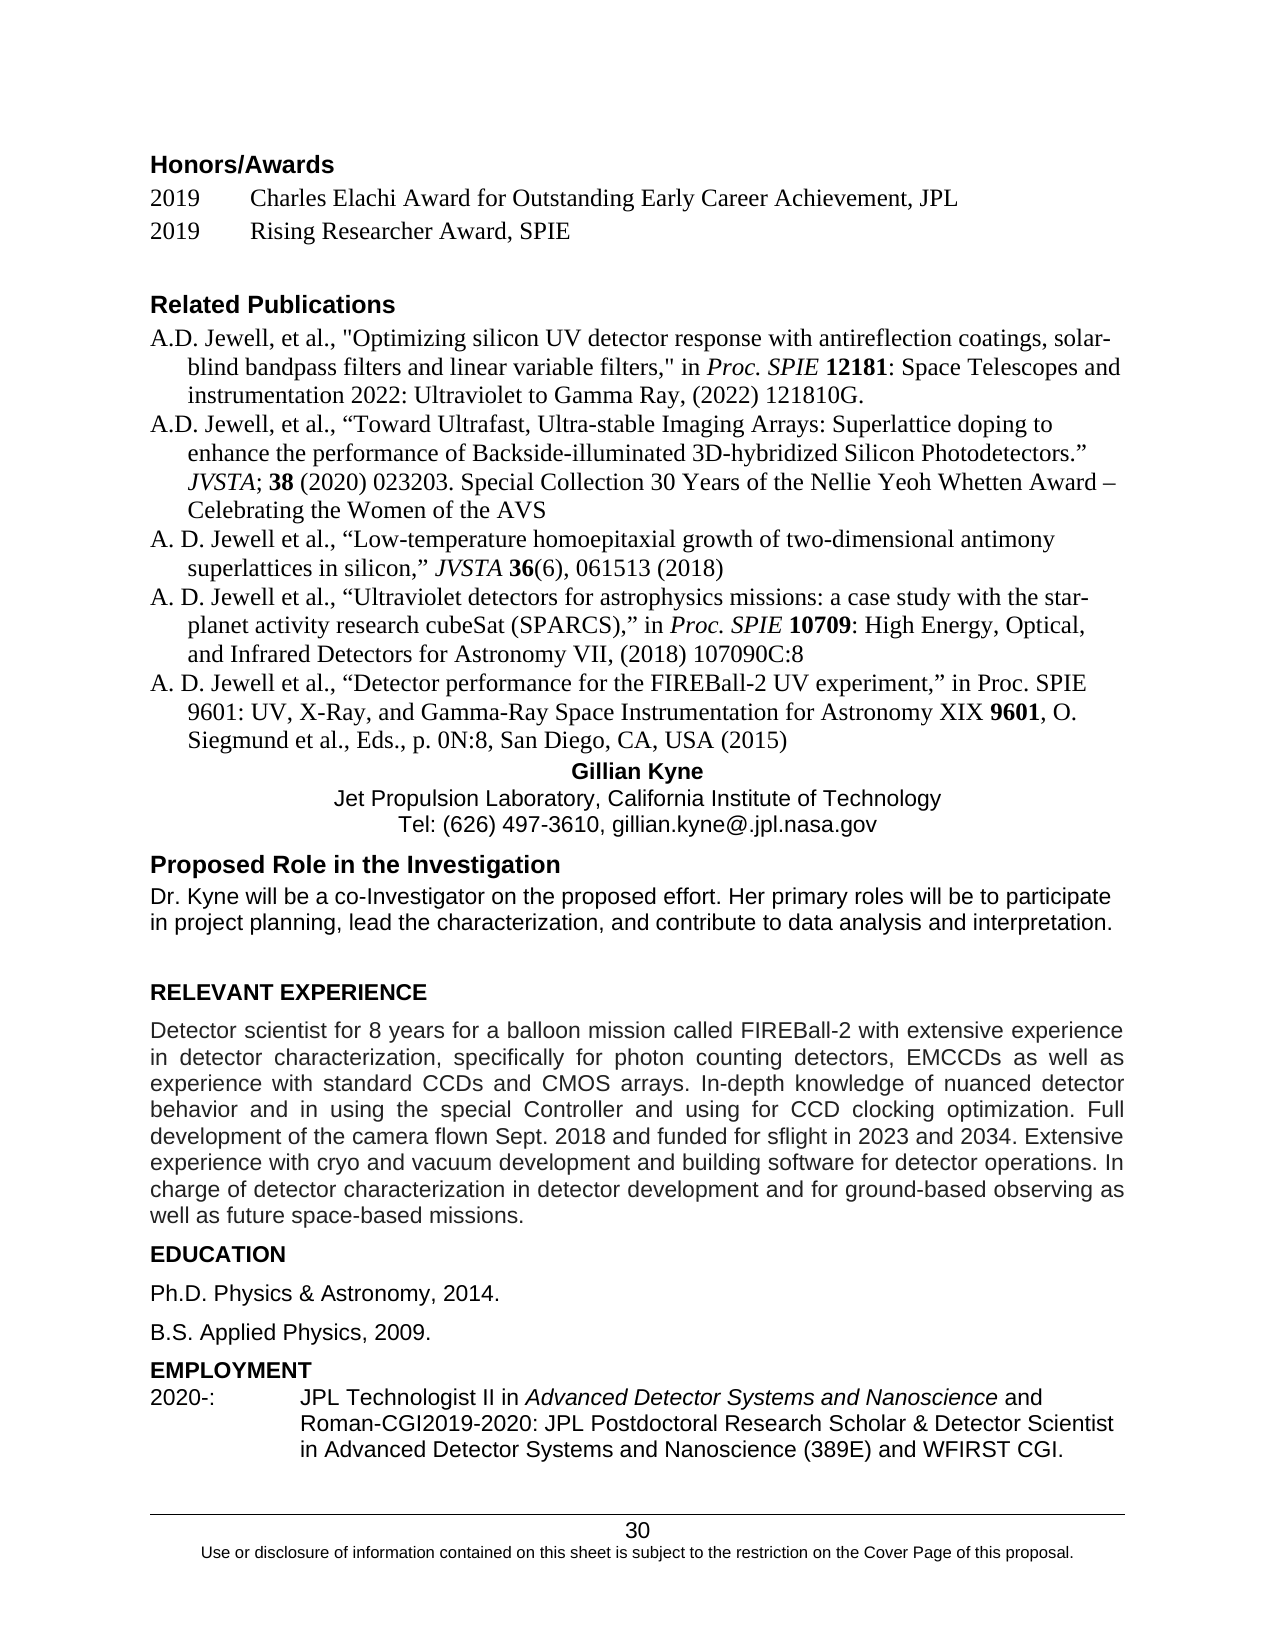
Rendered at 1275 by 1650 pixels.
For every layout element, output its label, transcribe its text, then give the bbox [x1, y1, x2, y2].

text Gillian Kyne [150, 758, 1125, 785]
text 2019 Rising Researcher Award, SPIE [150, 216, 1125, 244]
subtitle Honors/Awards [150, 150, 1125, 179]
text A.D. Jewell, et al., “Toward Ultrafast, Ultra-stable Imaging Arrays: Superlattice doping to enhance the performance of Backside-illuminated 3D-hybridized Silicon Photodetectors.” JVSTA; 38 (2020) 023203. Special Collection 30 Years of the Nellie Yeoh Whetten Award – Celebrating the Women of the AVS [150, 409, 1125, 524]
list RELEVANT EXPERIENCE [150, 978, 1125, 1005]
text A. D. Jewell et al., “Detector performance for the FIREBall-2 UV experiment,” in Proc. SPIE 9601: UV, X-Ray, and Gamma-Ray Space Instrumentation for Astronomy XIX 9601, O. Siegmund et al., Eds., p. 0N:8, San Diego, CA, USA (2015) [150, 668, 1125, 754]
list EDUCATION [150, 1241, 1125, 1267]
text A. D. Jewell et al., “Ultraviolet detectors for astrophysics missions: a case study with the star-planet activity research cubeSat (SPARCS),” in Proc. SPIE 10709: High Energy, Optical, and Infrared Detectors for Astronomy VII, (2018) 107090C:8 [150, 582, 1125, 668]
list Detector scientist for 8 years for a balloon mission called FIREBall-2 with extensive experience in detector characterization, specifically for photon counting detectors, EMCCDs as well as experience with standard CCDs and CMOS arrays. In-depth knowledge of nuanced detector behavior and in using the special Controller and using for CCD clocking optimization. Full development of the camera flown Sept. 2018 and funded for sflight in 2023 and 2034. Extensive experience with cryo and vacuum development and building software for detector operations. In charge of detector characterization in detector development and for ground-based observing as well as future space-based missions. [150, 1017, 1125, 1228]
list Jet Propulsion Laboratory, California Institute of Technology [150, 785, 1125, 811]
text Dr. Kyne will be a co-Investigator on the proposed effort. Her primary roles will be to participate in project planning, lead the characterization, and contribute to data analysis and interpretation. [150, 883, 1125, 936]
subtitle Proposed Role in the Investigation [150, 850, 1125, 879]
text A. D. Jewell et al., “Low-temperature homoepitaxial growth of two-dimensional antimony superlattices in silicon,” JVSTA 36(6), 061513 (2018) [150, 524, 1125, 582]
text A.D. Jewell, et al., "Optimizing silicon UV detector response with antireflection coatings, solar-blind bandpass filters and linear variable filters," in Proc. SPIE 12181: Space Telescopes and instrumentation 2022: Ultraviolet to Gamma Ray, (2022) 121810G. [150, 323, 1125, 409]
text 2019 Charles Elachi Award for Outstanding Early Career Achievement, JPL [150, 183, 1125, 212]
text B.S. Applied Physics, 2009. [150, 1318, 1125, 1345]
list Tel: (626) 497-3610, gillian.kyne@.jpl.nasa.gov [150, 811, 1125, 837]
text Ph.D. Physics & Astronomy, 2014. [150, 1279, 1125, 1306]
subtitle Related Publications [150, 290, 1125, 319]
text 2020-: JPL Technologist II in Advanced Detector Systems and Nanoscience and Roman-CGI2019-2020: JPL Postdoctoral Research Scholar & Detector Scientist in Advanced Detector Systems and Nanoscience (389E) and WFIRST CGI. [150, 1384, 1125, 1463]
text EMPLOYMENT [150, 1357, 1125, 1384]
